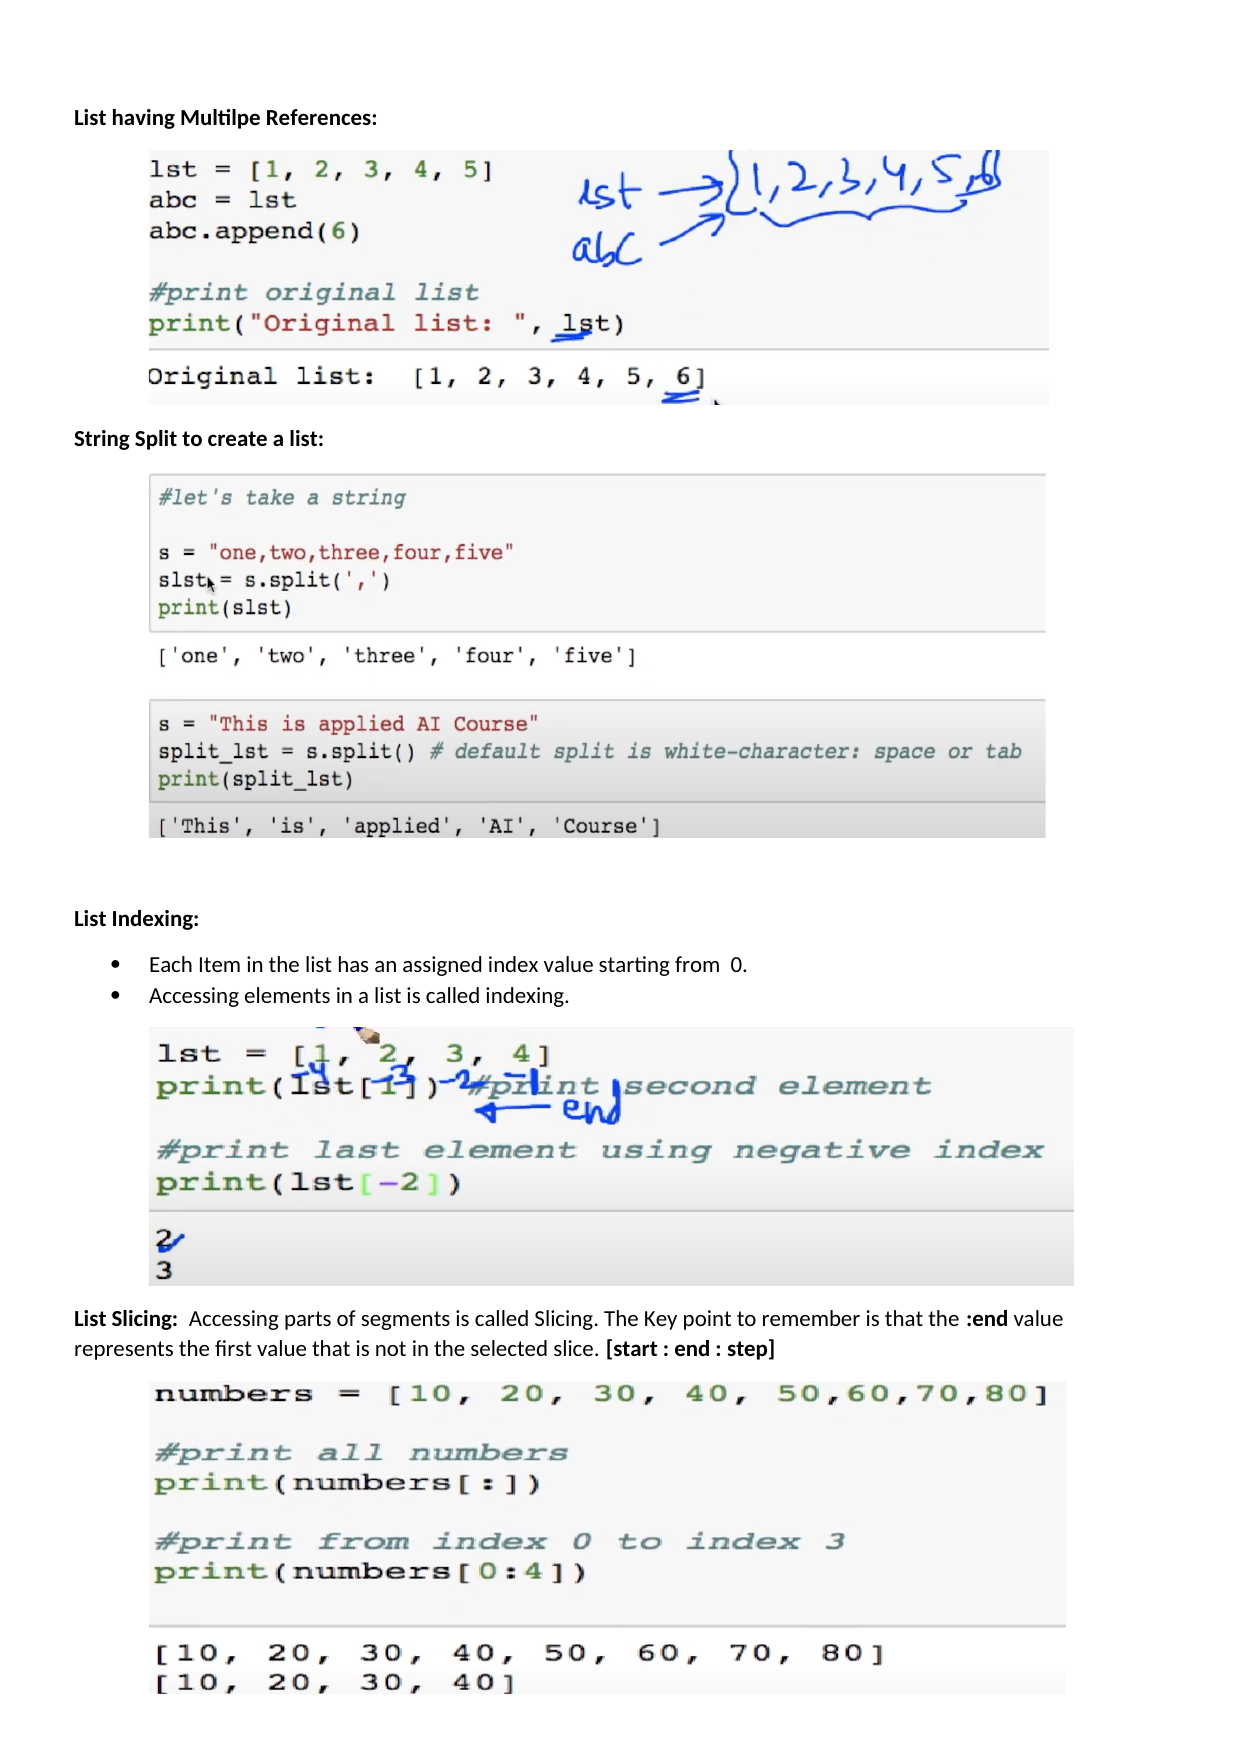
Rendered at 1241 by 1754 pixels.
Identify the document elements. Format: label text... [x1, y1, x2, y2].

picture [148, 150, 1049, 405]
list Accessing elements in a list is called indexing. [111, 981, 1090, 1009]
text List Slicing: Accessing parts of segments is called Slicing. The Key point to remember is that the :end value represents the first value that is not in the selected slice. [start : end : step] [74, 1304, 1090, 1362]
text List Indexing: [74, 904, 1090, 932]
list Each Item in the list has an assigned index value starting from 0. [111, 951, 1090, 978]
picture [148, 1027, 1074, 1286]
picture [148, 470, 1046, 838]
text List having Multilpe References: [74, 103, 1090, 131]
text String Split to create a list: [74, 424, 1090, 452]
picture [148, 1381, 1067, 1694]
